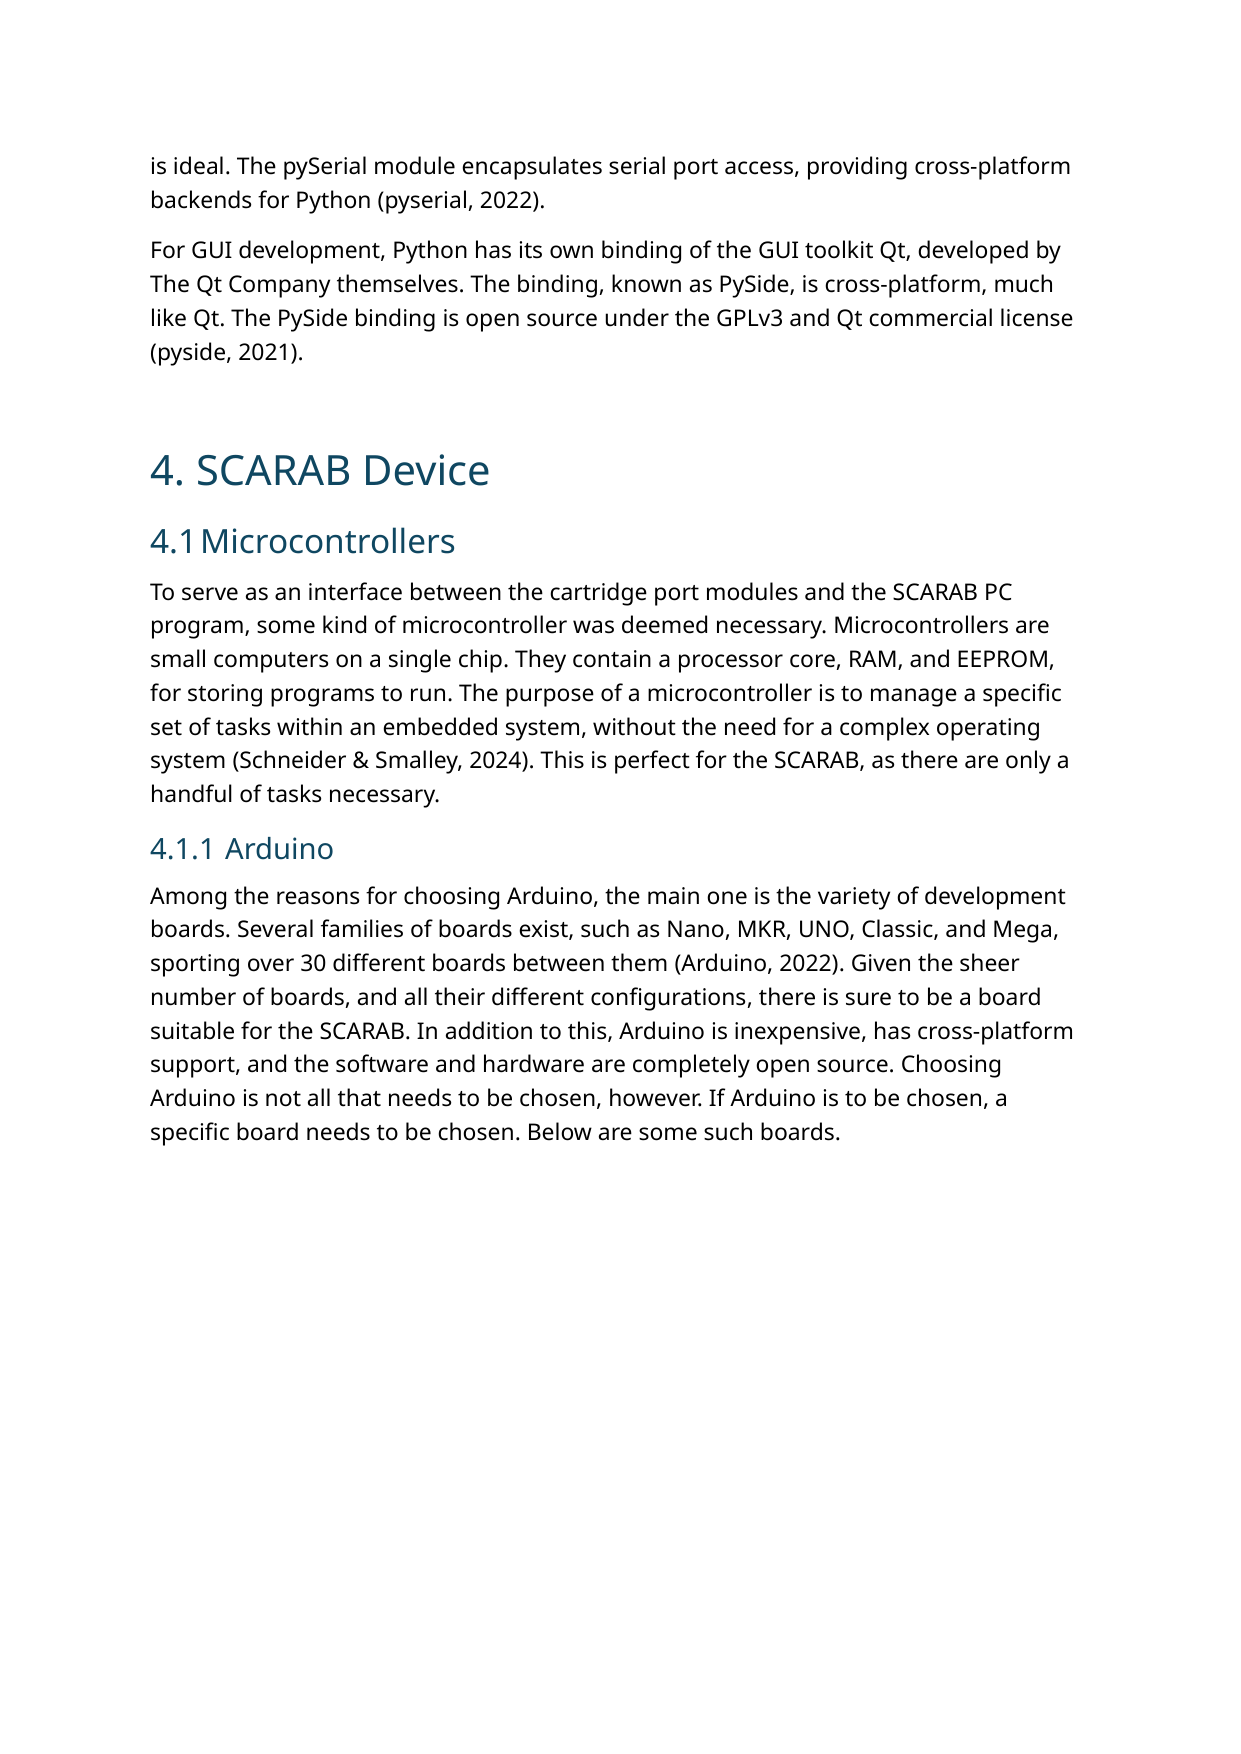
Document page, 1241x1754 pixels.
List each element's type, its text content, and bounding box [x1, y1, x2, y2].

subtitle SCARAB Device [150, 440, 1090, 497]
subtitle Arduino [150, 828, 1090, 868]
text To serve as an interface between the cartridge port modules and the SCARAB PC program, some kind of microcontroller was deemed necessary. Microcontrollers are small computers on a single chip. They contain a processor core, RAM, and EEPROM, for storing programs to run. The purpose of a microcontroller is to manage a specific set of tasks within an embedded system, without the need for a complex operating system . This is perfect for the SCARAB, as there are only a handful of tasks necessary. [150, 576, 1090, 809]
subtitle Microcontrollers [150, 518, 1090, 564]
text Among the reasons for choosing Arduino, the main one is the variety of development boards. Several families of boards exist, such as Nano, MKR, UNO, Classic, and Mega, sporting over 30 different boards between them . Given the sheer number of boards, and all their different configurations, there is sure to be a board suitable for the SCARAB. In addition to this, Arduino is inexpensive, has cross-platform support, and the software and hardware are completely open source. Choosing Arduino is not all that needs to be chosen, however. If Arduino is to be chosen, a specific board needs to be chosen. Below are some such boards. [150, 880, 1090, 1147]
text For GUI development, Python has its own binding of the GUI toolkit Qt, developed by The Qt Company themselves. The binding, known as PySide, is cross-platform, much like Qt. The PySide binding is open source under the GPLv3 and Qt commercial license . [150, 234, 1090, 400]
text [150, 150, 1090, 215]
